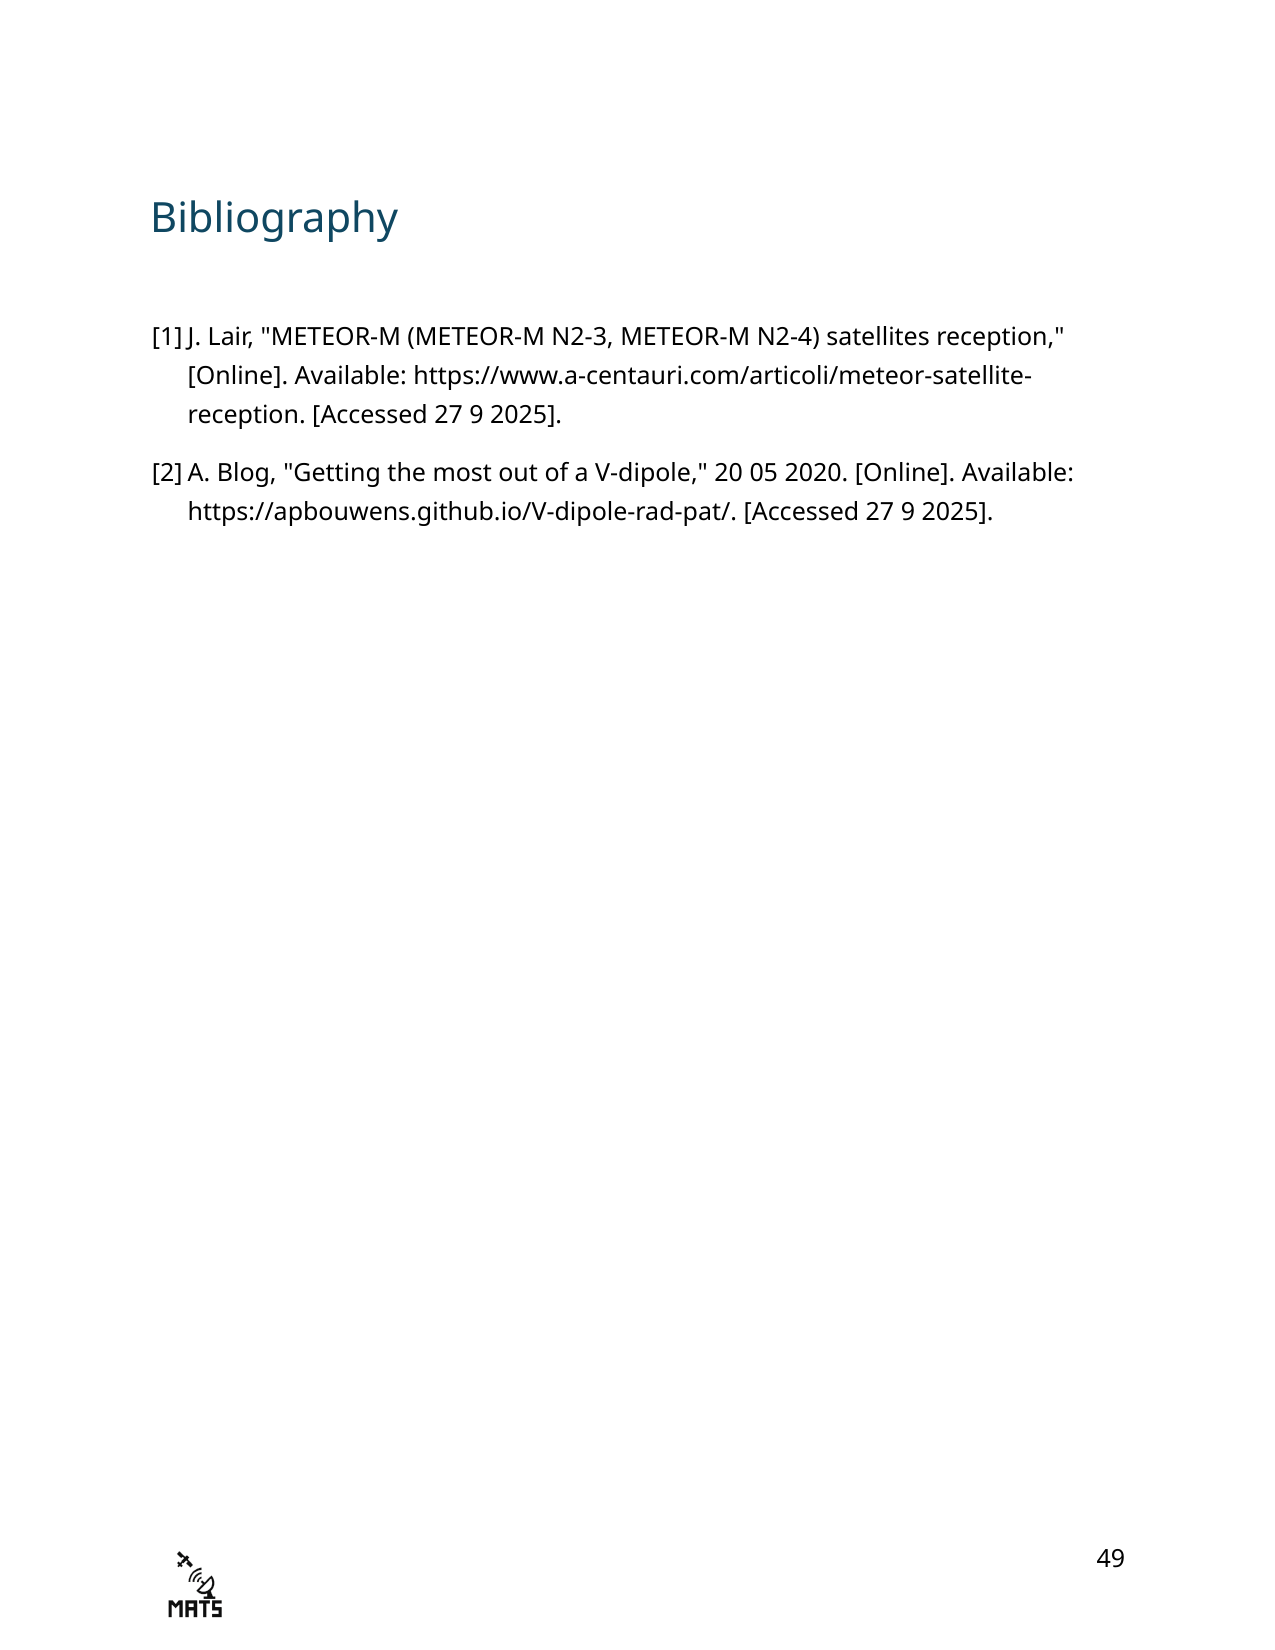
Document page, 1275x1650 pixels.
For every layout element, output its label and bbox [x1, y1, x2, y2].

picture [150, 1542, 240, 1632]
